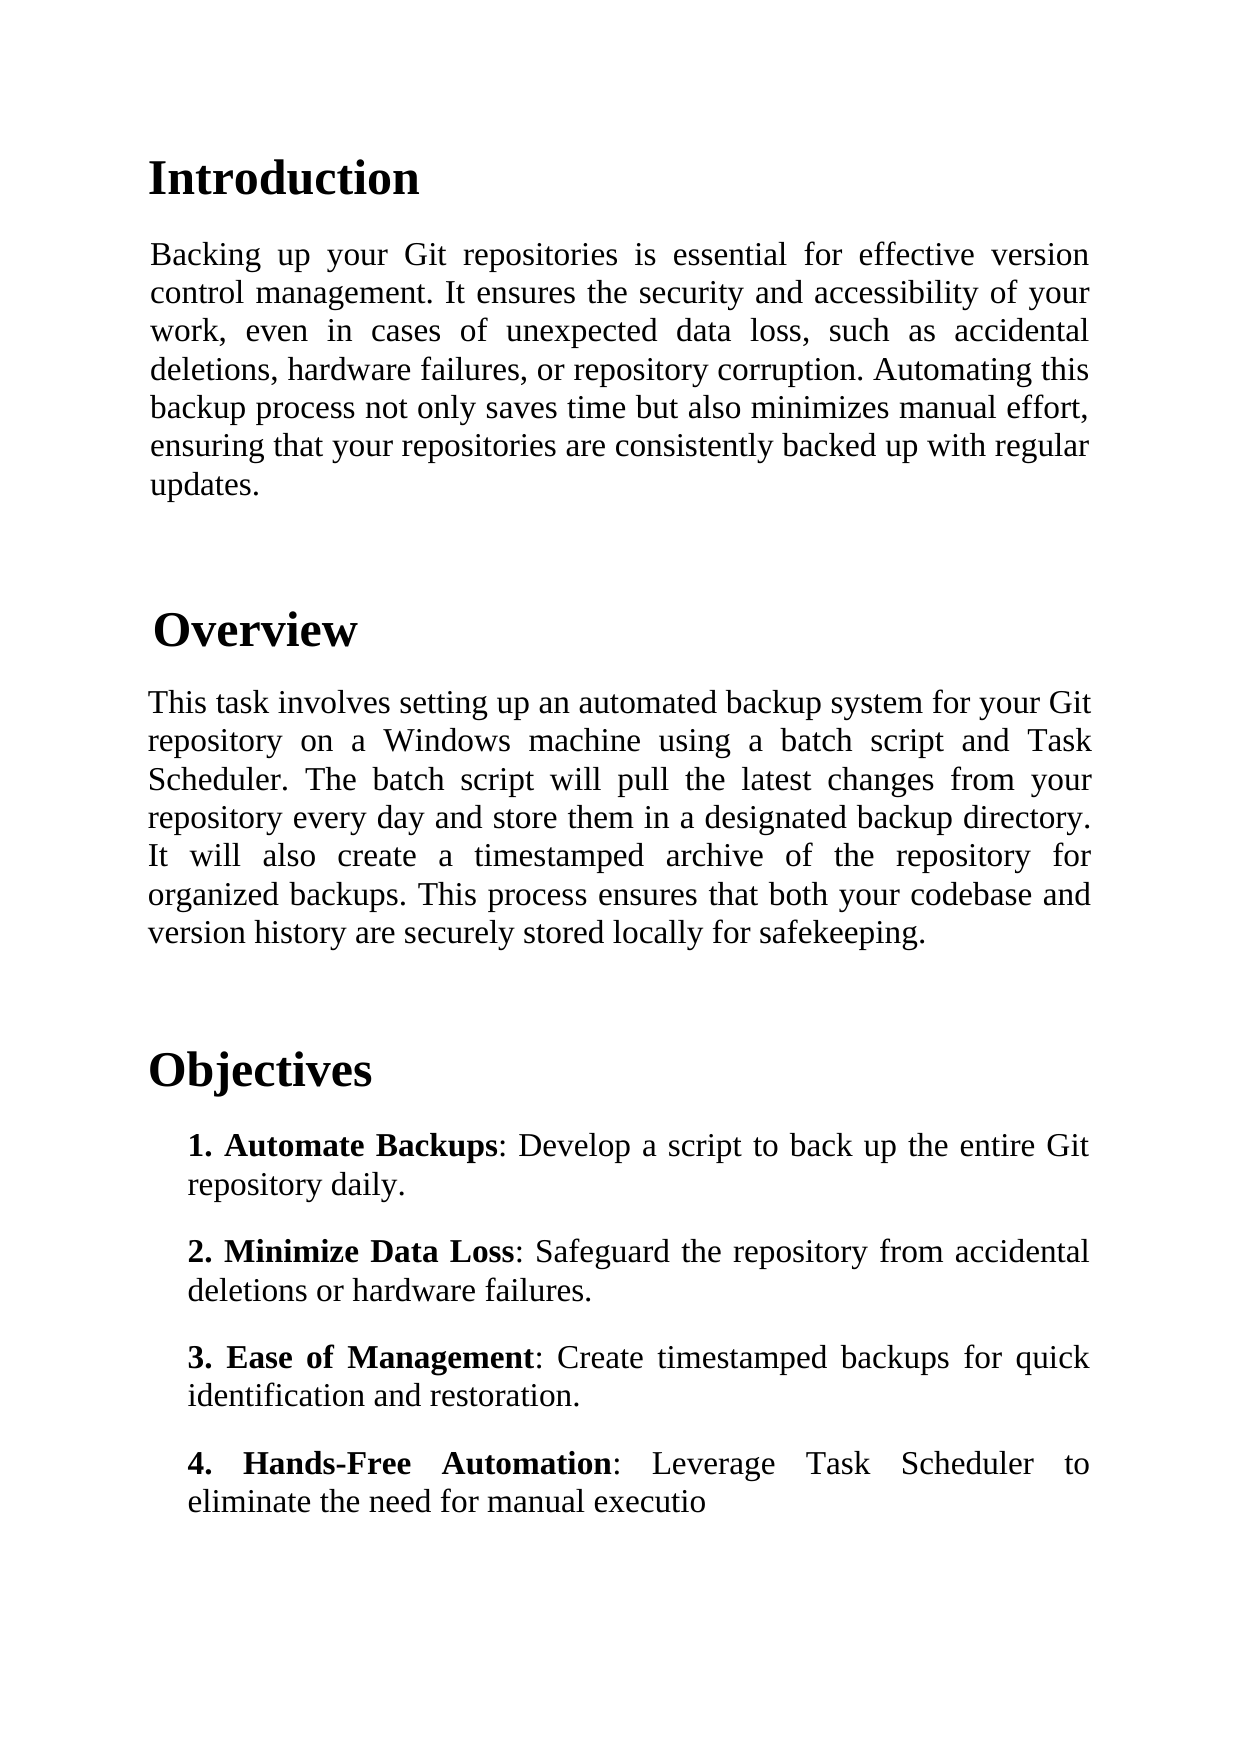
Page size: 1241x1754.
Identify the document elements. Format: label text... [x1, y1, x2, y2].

list Automate Backups: Develop a script to back up the entire Git repository daily. [187, 1126, 1089, 1202]
subtitle Objectives [148, 1039, 1093, 1097]
list Hands-Free Automation: Leverage Task Scheduler to eliminate the need for manual executio [187, 1443, 1091, 1520]
subtitle Introduction [148, 148, 1093, 205]
subtitle Overview [150, 600, 1093, 657]
list Minimize Data Loss: Safeguard the repository from accidental deletions or hardware failures. [187, 1232, 1090, 1308]
text Backing up your Git repositories is essential for effective version control management. It ensures the security and accessibility of your work, even in cases of unexpected data loss, such as accidental deletions, hardware failures, or repository corruption. Automating this backup process not only saves time but also minimizes manual effort, ensuring that your repositories are consistently backed up with regular updates. [150, 234, 1091, 502]
list Ease of Management: Create timestamped backups for quick identification and restoration. [187, 1337, 1090, 1414]
text This task involves setting up an automated backup system for your Git repository on a Windows machine using a batch script and Task Scheduler. The batch script will pull the latest changes from your repository every day and store them in a designated backup directory. It will also create a timestamped archive of the repository for organized backups. This process ensures that both your codebase and version history are securely stored locally for safekeeping. [148, 682, 1093, 951]
